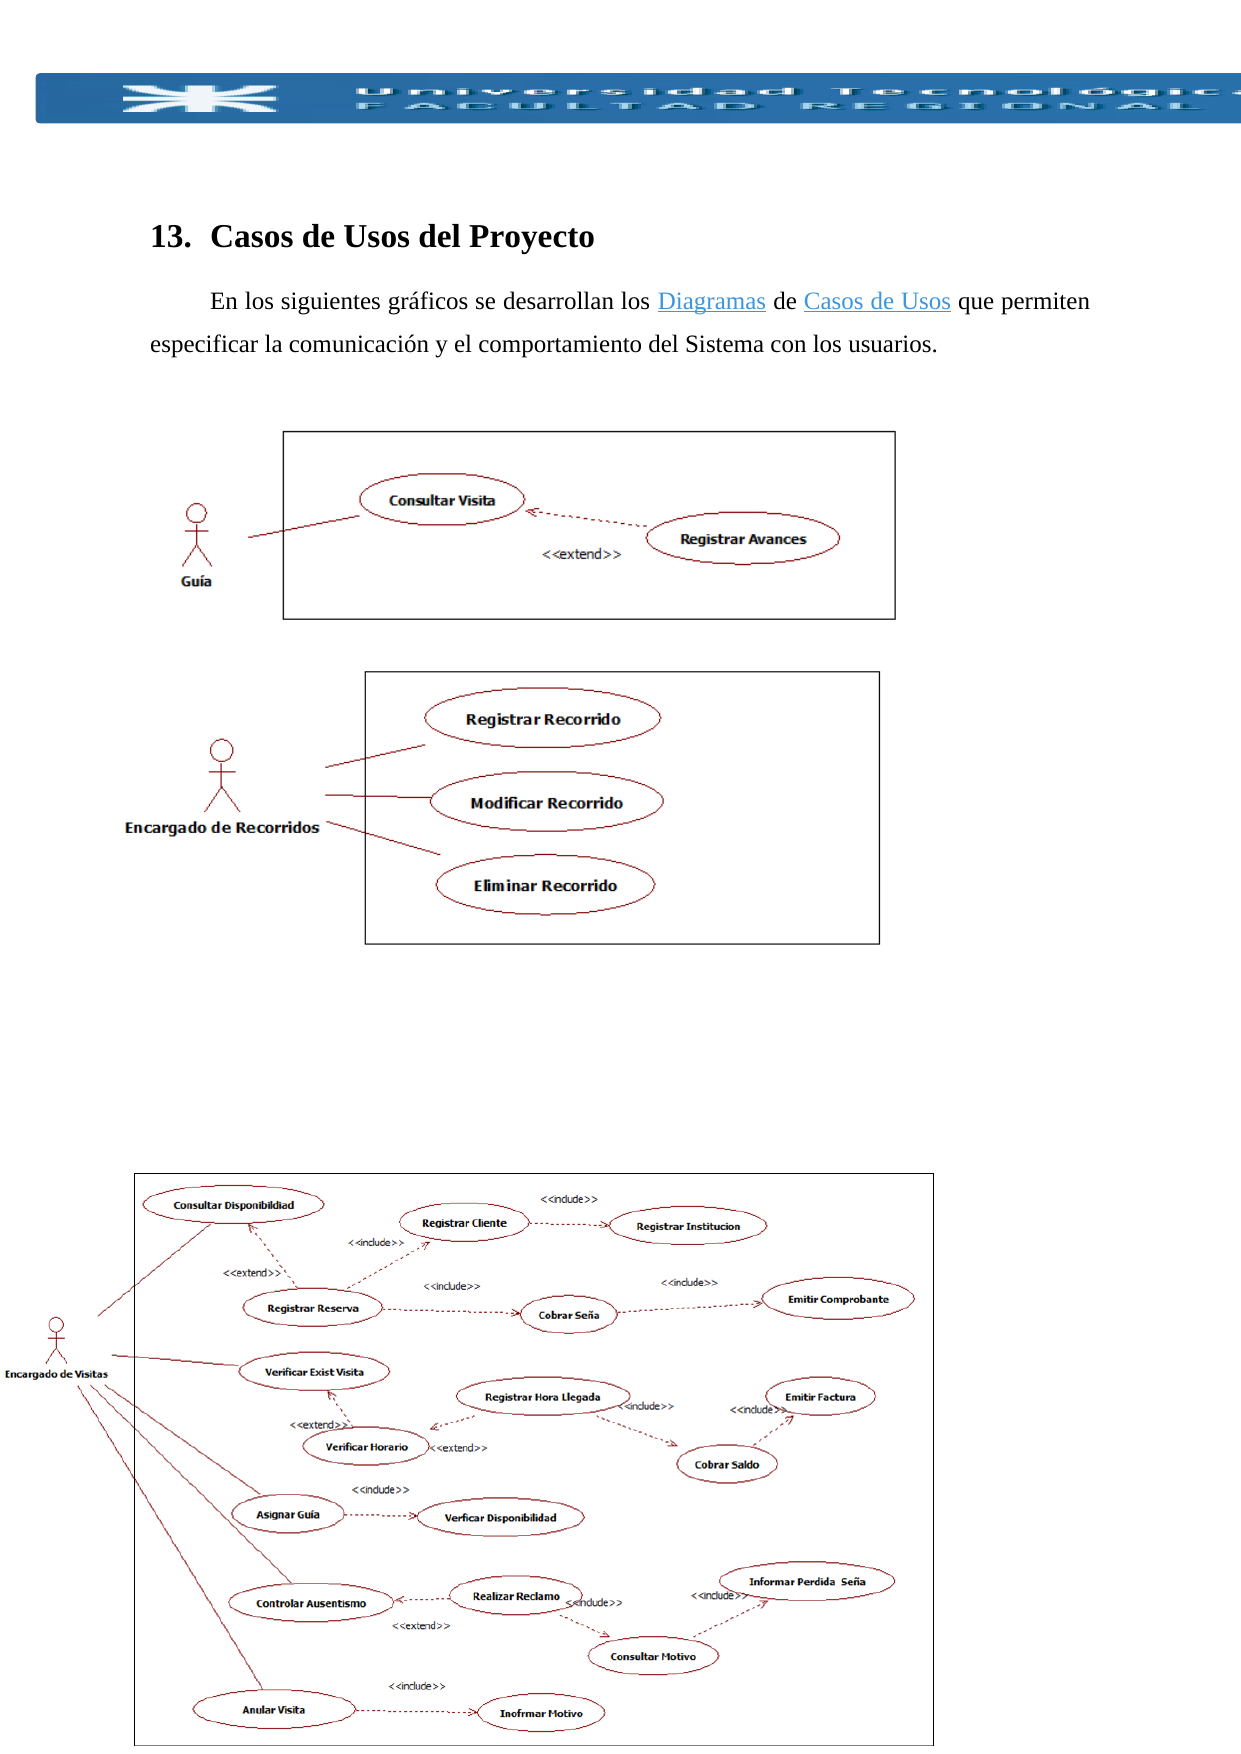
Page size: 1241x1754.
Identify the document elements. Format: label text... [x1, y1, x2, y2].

picture [0, 1171, 941, 1754]
picture [35, 73, 1241, 124]
subtitle Casos de Usos del Proyecto [150, 216, 1090, 254]
picture [88, 406, 1073, 975]
text En los siguientes gráficos se desarrollan los Diagramas de Casos de Usos que permiten especificar la comunicación y el comportamiento del Sistema con los usuarios. [150, 286, 1090, 358]
